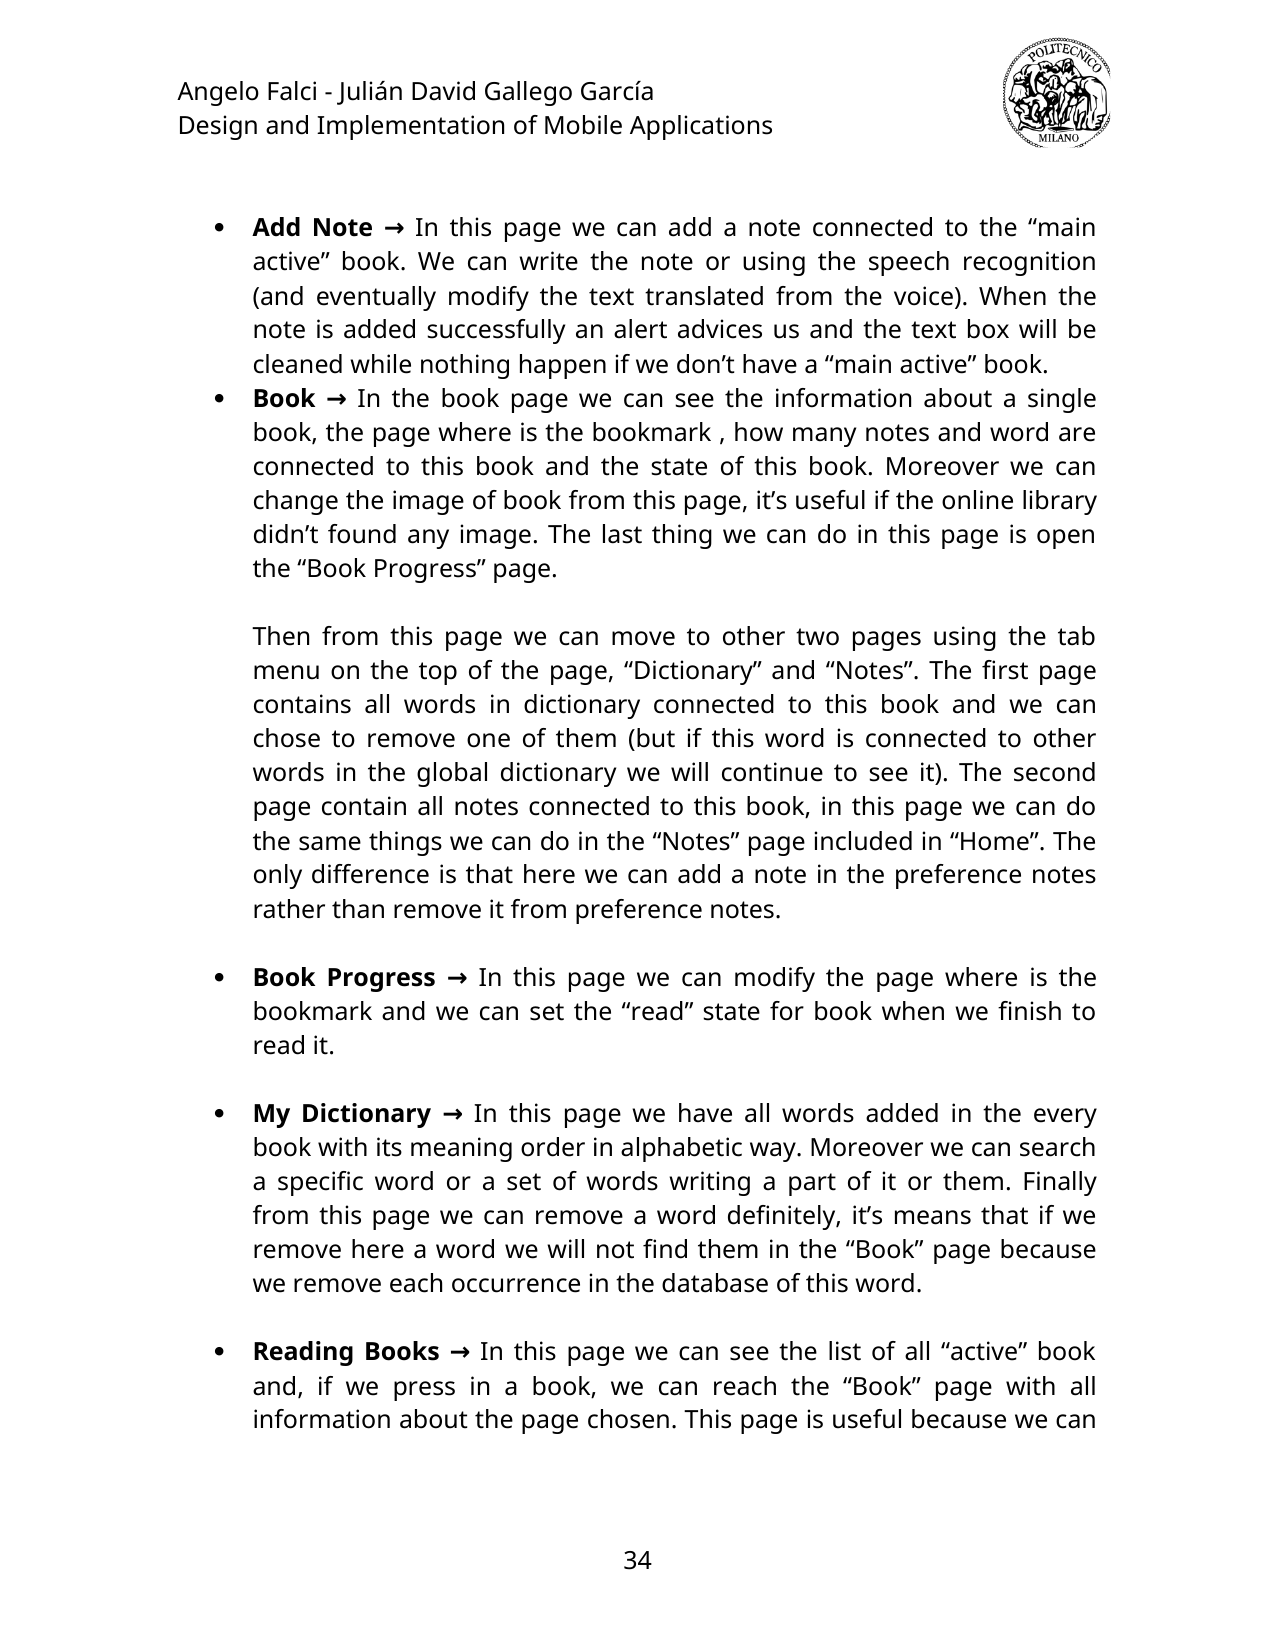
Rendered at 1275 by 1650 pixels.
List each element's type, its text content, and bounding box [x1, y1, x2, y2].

picture [1001, 37, 1110, 146]
list Book Progress → In this page we can modify the page where is the bookmark and we can set the “read” state for book when we finish to read it. [215, 959, 1098, 1062]
list Add Note → In this page we can add a note connected to the “main active” book. We can write the note or using the speech recognition (and eventually modify the text translated from the voice). When the note is added successfully an alert advices us and the text box will be cleaned while nothing happen if we don’t have a “main active” book. [215, 210, 1098, 380]
list Book → In the book page we can see the information about a single book, the page where is the bookmark , how many notes and word are connected to this book and the state of this book. Moreover we can change the image of book from this page, it’s useful if the online library didn’t found any image. The last thing we can do in this page is open the “Book Progress” page. [215, 380, 1098, 585]
list My Dictionary → In this page we have all words added in the every book with its meaning order in alphabetic way. Moreover we can search a specific word or a set of words writing a part of it or them. Finally from this page we can remove a word definitely, it’s means that if we remove here a word we will not find them in the “Book” page because we remove each occurrence in the database of this word. [215, 1096, 1098, 1300]
list Then from this page we can move to other two pages using the tab menu on the top of the page, “Dictionary” and “Notes”. The first page contains all words in dictionary connected to this book and we can chose to remove one of them (but if this word is connected to other words in the global dictionary we will continue to see it). The second page contain all notes connected to this book, in this page we can do the same things we can do in the “Notes” page included in “Home”. The only difference is that here we can add a note in the preference notes rather than remove it from preference notes. [252, 619, 1098, 925]
